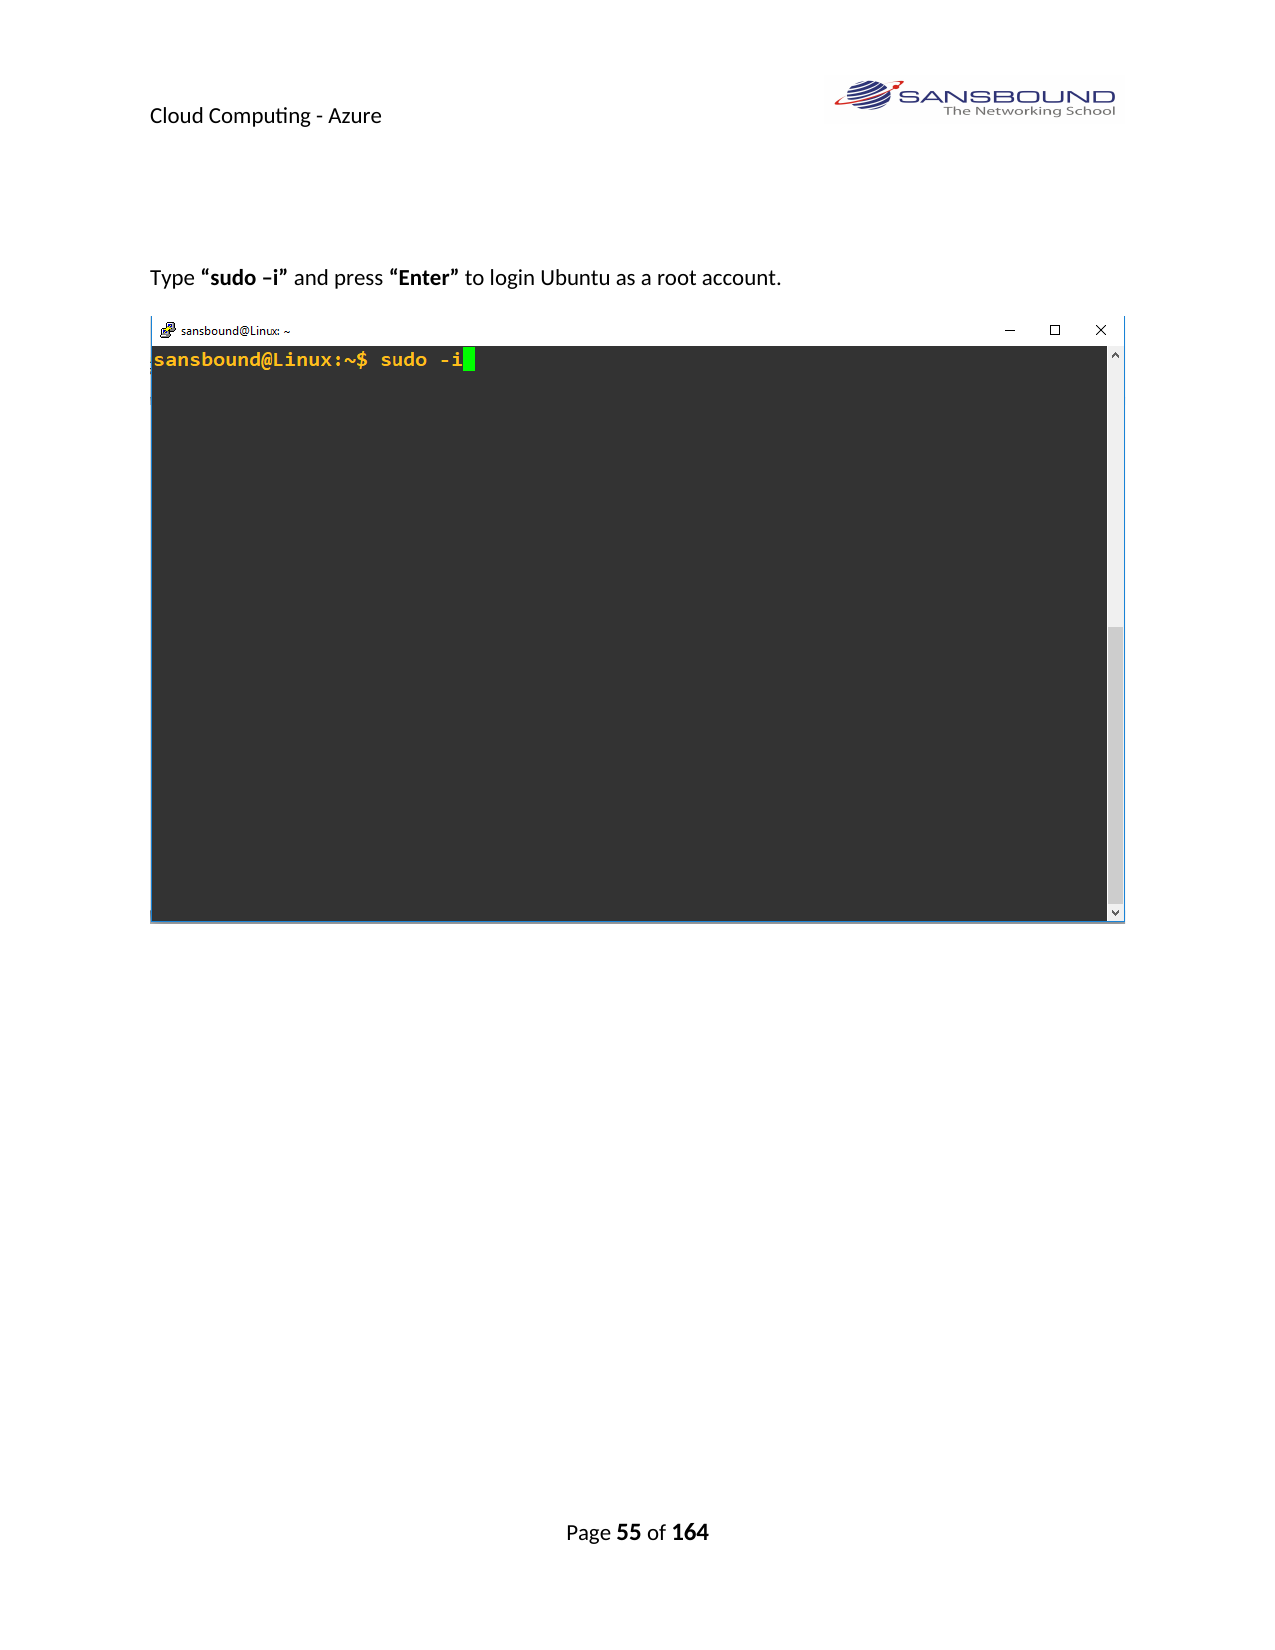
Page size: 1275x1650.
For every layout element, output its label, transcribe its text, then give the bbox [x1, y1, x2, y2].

picture [150, 316, 1125, 924]
text Type “sudo –i” and press “Enter” to login Ubuntu as a root account. [150, 263, 1125, 291]
picture [823, 75, 1125, 124]
